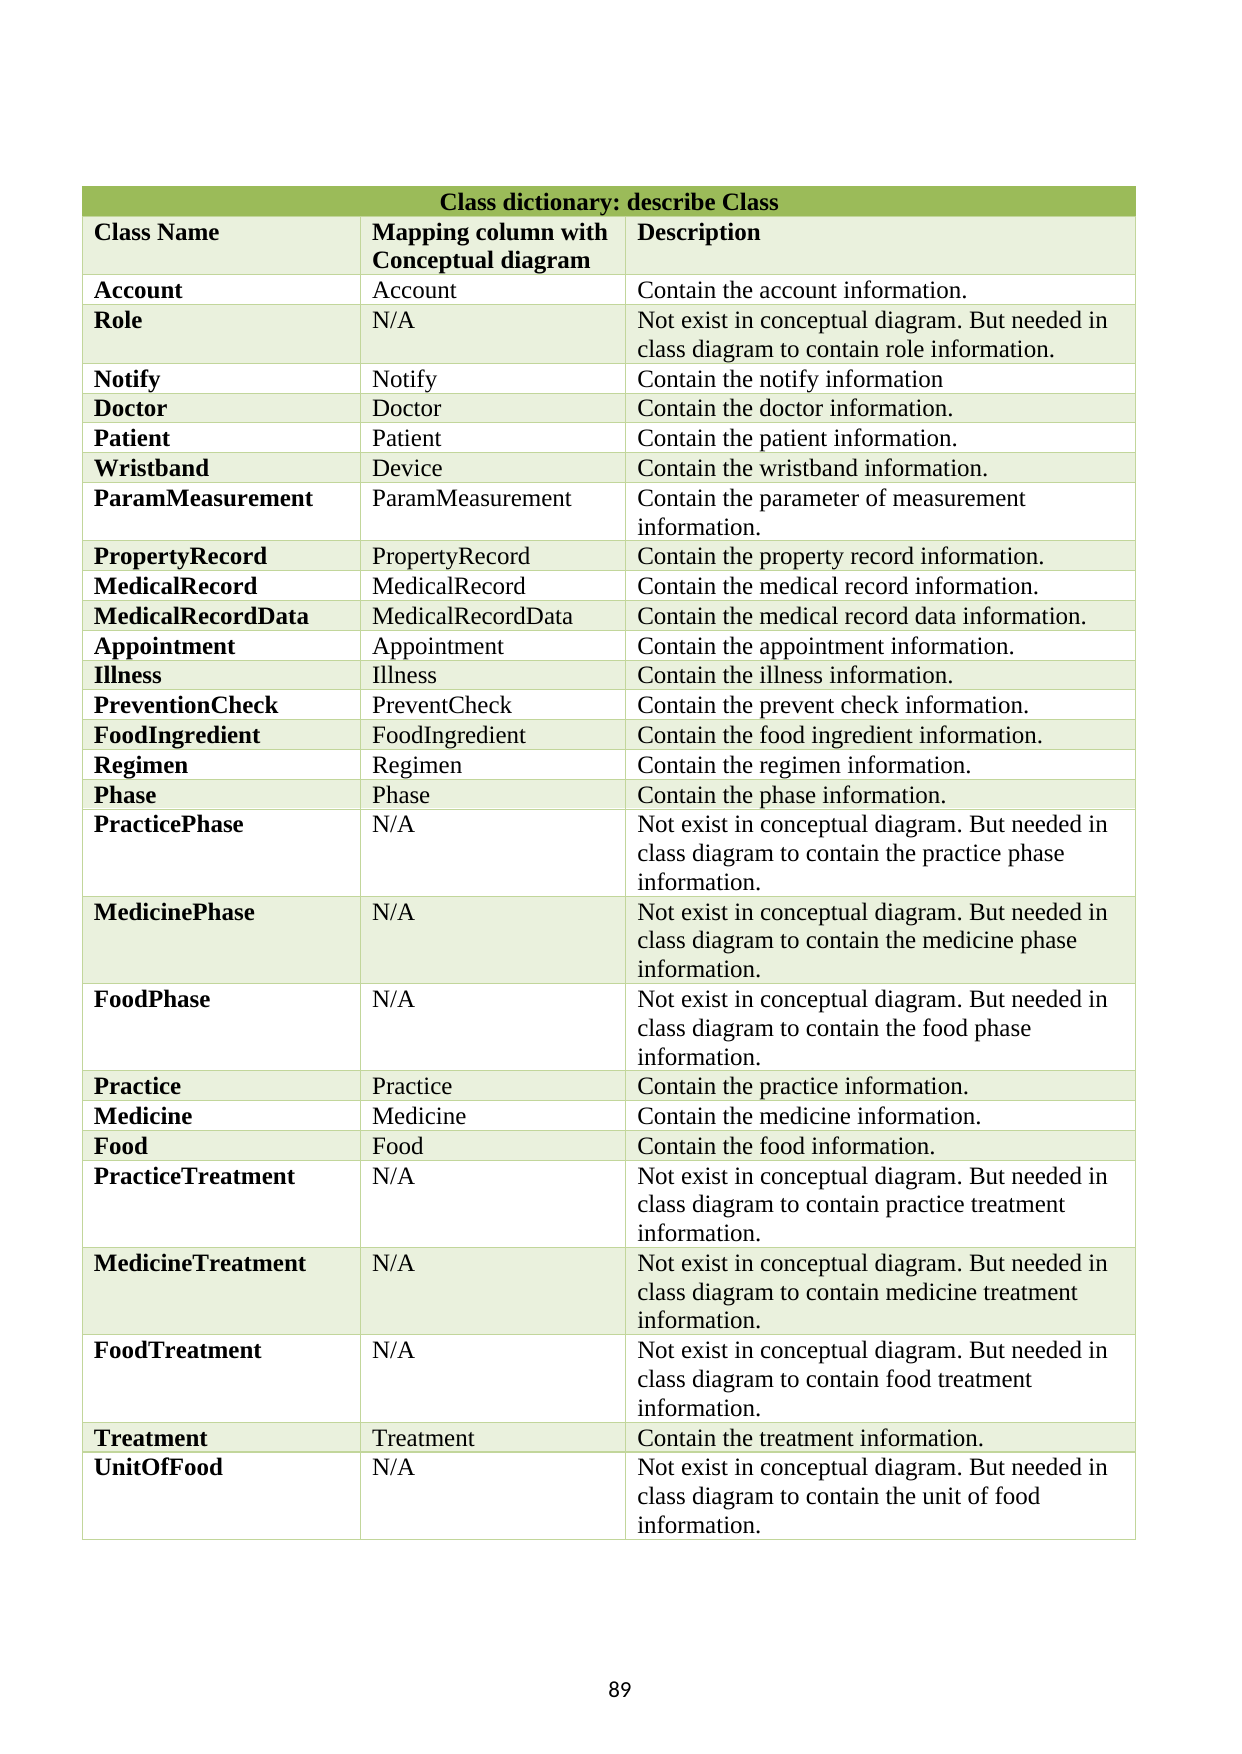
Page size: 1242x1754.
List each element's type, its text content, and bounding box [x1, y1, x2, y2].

table_cell UnitOfFood [83, 1453, 360, 1539]
table_cell Contain the parameter of measurement information. [626, 483, 1135, 540]
table_cell Account [83, 275, 360, 304]
table_cell Appointment [361, 631, 625, 659]
table_cell Contain the phase information. [626, 780, 1135, 808]
table_cell N/A [361, 1248, 625, 1334]
table_cell Contain the appointment information. [626, 631, 1135, 659]
table_cell MedicalRecordData [361, 601, 625, 630]
table_cell Contain the medicine information. [626, 1101, 1135, 1130]
table_cell Contain the medical record data information. [626, 601, 1135, 630]
table_cell Wristband [83, 453, 360, 482]
table_cell Mapping column with Conceptual diagram [361, 217, 625, 274]
table_cell Role [83, 305, 360, 363]
table_cell Not exist in conceptual diagram. But needed in class diagram to contain the unit of food information. [626, 1453, 1135, 1539]
table_cell Contain the illness information. [626, 661, 1135, 689]
table_cell Appointment [83, 631, 360, 659]
table_cell N/A [361, 810, 625, 896]
table_cell Contain the medical record information. [626, 571, 1135, 600]
table_cell Contain the patient information. [626, 423, 1135, 452]
table_cell Patient [83, 423, 360, 452]
table_cell Food [361, 1131, 625, 1160]
table_cell PropertyRecord [83, 541, 360, 570]
table_cell N/A [361, 984, 625, 1070]
table_cell Food [83, 1131, 360, 1160]
table_cell Illness [361, 661, 625, 689]
table_cell Not exist in conceptual diagram. But needed in class diagram to contain practice treatment information. [626, 1161, 1135, 1247]
table_cell Contain the food information. [626, 1131, 1135, 1160]
table_cell MedicineTreatment [83, 1248, 360, 1334]
table_cell Not exist in conceptual diagram. But needed in class diagram to contain food treatment information. [626, 1335, 1135, 1422]
table_cell Not exist in conceptual diagram. But needed in class diagram to contain the medicine phase information. [626, 897, 1135, 983]
table_cell ParamMeasurement [361, 483, 625, 540]
table_cell Regimen [361, 750, 625, 779]
table_cell Medicine [83, 1101, 360, 1130]
table_cell Description [626, 217, 1135, 274]
table_cell ParamMeasurement [83, 483, 360, 540]
table_cell N/A [361, 1453, 625, 1539]
table_cell Practice [83, 1071, 360, 1100]
table_cell Practice [361, 1071, 625, 1100]
table_cell Contain the food ingredient information. [626, 720, 1135, 749]
table_cell Account [361, 275, 625, 304]
table_cell Notify [361, 364, 625, 392]
table_cell Not exist in conceptual diagram. But needed in class diagram to contain the practice phase information. [626, 810, 1135, 896]
table_cell PracticePhase [83, 810, 360, 896]
table_cell PreventCheck [361, 690, 625, 719]
table_cell Patient [361, 423, 625, 452]
table_cell MedicalRecord [83, 571, 360, 600]
table_cell Contain the prevent check information. [626, 690, 1135, 719]
table_cell Phase [83, 780, 360, 808]
table_cell Contain the account information. [626, 275, 1135, 304]
table_cell FoodTreatment [83, 1335, 360, 1422]
table_cell Device [361, 453, 625, 482]
table_cell Not exist in conceptual diagram. But needed in class diagram to contain role information. [626, 305, 1135, 363]
table_cell N/A [361, 1335, 625, 1422]
table_cell Contain the property record information. [626, 541, 1135, 570]
table_cell Illness [83, 661, 360, 689]
table_cell Contain the doctor information. [626, 394, 1135, 422]
table_cell Contain the treatment information. [626, 1423, 1135, 1451]
table_cell PracticeTreatment [83, 1161, 360, 1247]
table_cell Notify [83, 364, 360, 392]
table_cell PropertyRecord [361, 541, 625, 570]
table_cell Doctor [83, 394, 360, 422]
table_header Class dictionary: describe Class [83, 187, 1135, 216]
table_cell N/A [361, 897, 625, 983]
table_cell FoodIngredient [83, 720, 360, 749]
table_cell Treatment [361, 1423, 625, 1451]
table_cell MedicinePhase [83, 897, 360, 983]
table_cell Treatment [83, 1423, 360, 1451]
table_cell FoodPhase [83, 984, 360, 1070]
table_cell Contain the regimen information. [626, 750, 1135, 779]
table_cell FoodIngredient [361, 720, 625, 749]
table_cell Not exist in conceptual diagram. But needed in class diagram to contain the food phase information. [626, 984, 1135, 1070]
table_cell Contain the wristband information. [626, 453, 1135, 482]
table_cell Contain the practice information. [626, 1071, 1135, 1100]
table_cell PreventionCheck [83, 690, 360, 719]
table_cell Class Name [83, 217, 360, 274]
table_cell Contain the notify information [626, 364, 1135, 392]
table_cell Not exist in conceptual diagram. But needed in class diagram to contain medicine treatment information. [626, 1248, 1135, 1334]
table_cell N/A [361, 1161, 625, 1247]
table_cell N/A [361, 305, 625, 363]
table_cell Doctor [361, 394, 625, 422]
table_cell MedicalRecordData [83, 601, 360, 630]
table_cell MedicalRecord [361, 571, 625, 600]
table_cell Regimen [83, 750, 360, 779]
table_cell Medicine [361, 1101, 625, 1130]
table_cell Phase [361, 780, 625, 808]
